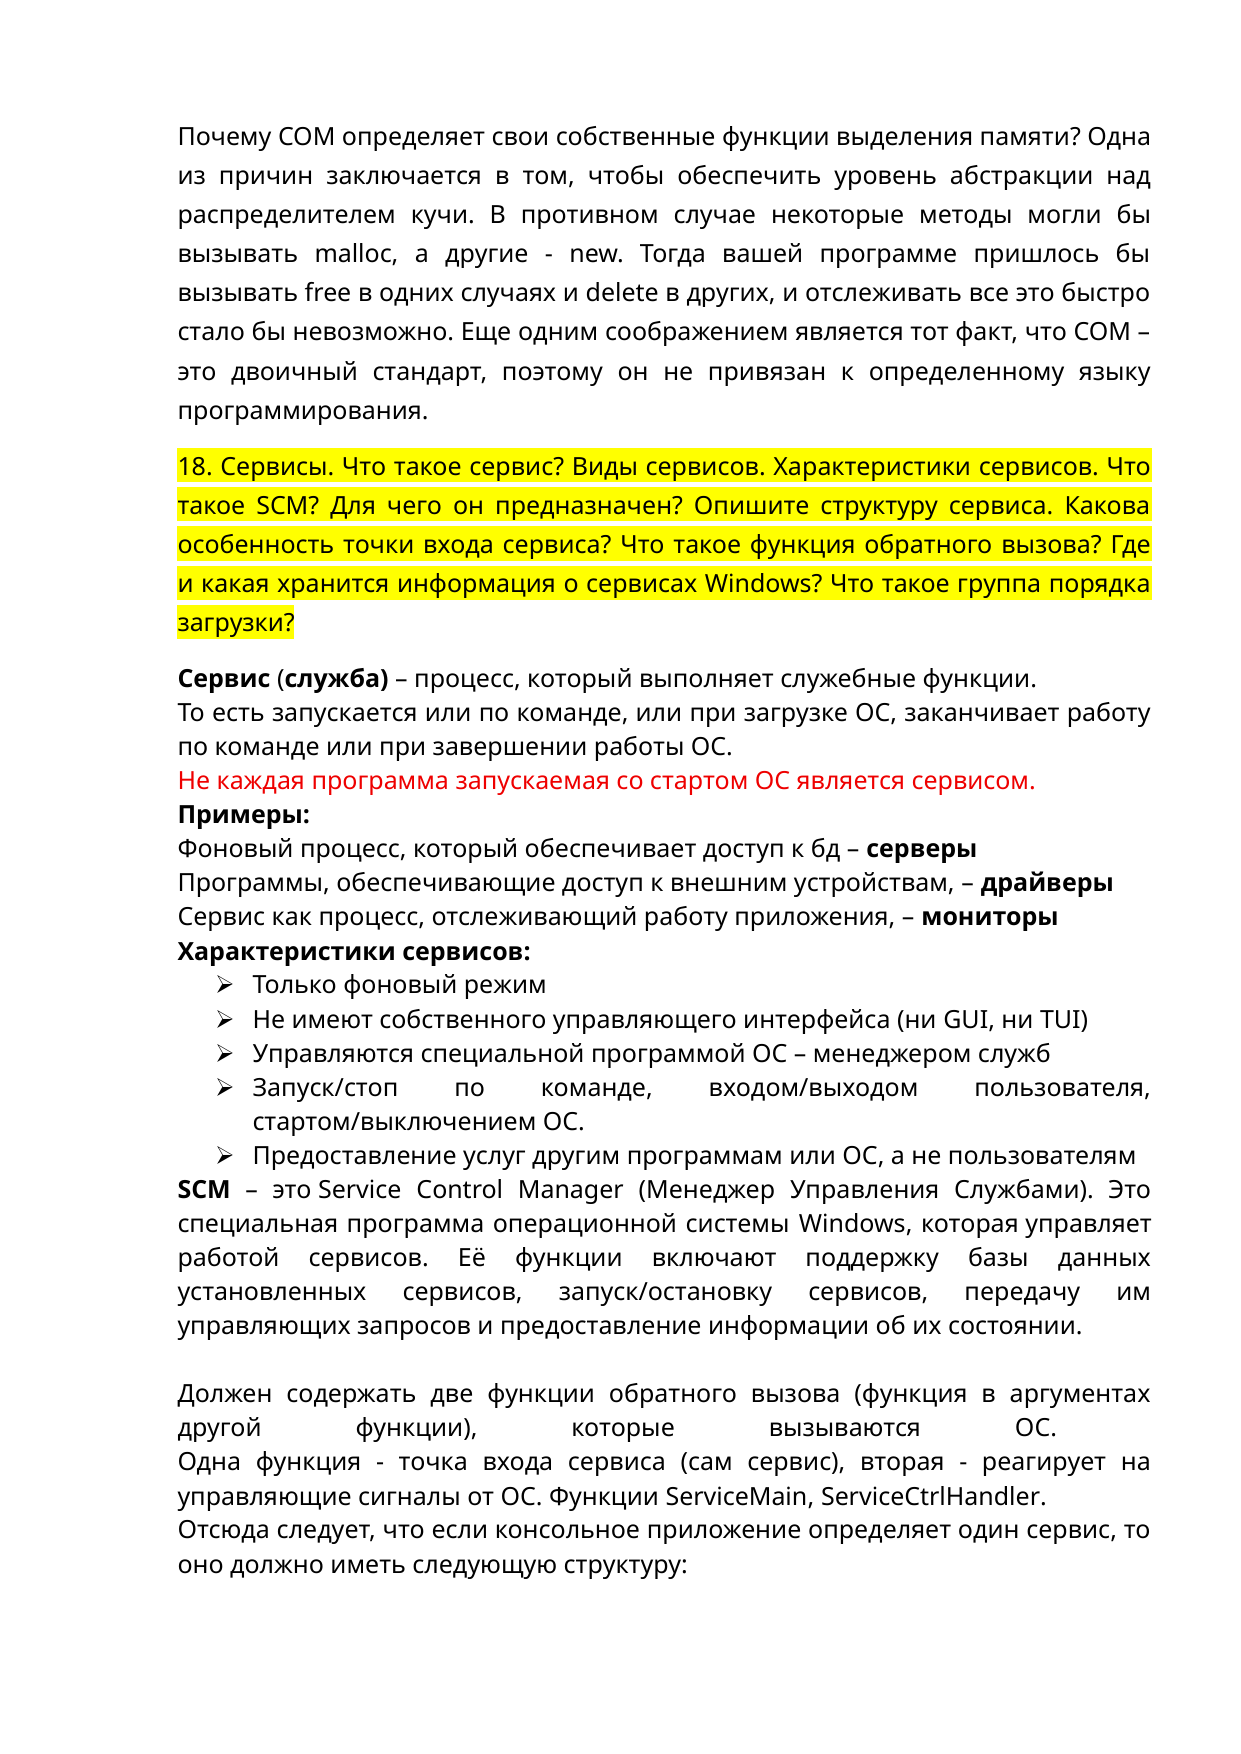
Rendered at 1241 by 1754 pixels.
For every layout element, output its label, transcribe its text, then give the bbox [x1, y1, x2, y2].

text Характеристики сервисов: [177, 933, 1152, 967]
text Сервис как процесс, отслеживающий работу приложения, – мониторы [177, 899, 1152, 933]
text Примеры: [177, 797, 1152, 831]
text Должен содержать две функции обратного вызова (функция в аргументах другой функции), которые вызываются ОС. Одна функция - точка входа сервиса (сам сервис), вторая - реагирует на управляющие сигналы от ОС. Функции ServiceMain, ServiceCtrlHandler. [177, 1342, 1152, 1512]
text Программы, обеспечивающие доступ к внешним устройствам, – драйверы [177, 865, 1152, 899]
list Предоставление услуг другим программам или ОС, а не пользователям [215, 1137, 1152, 1172]
list Управляются специальной программой ОС – менеджером служб [215, 1035, 1152, 1069]
text Фоновый процесс, который обеспечивает доступ к бд – серверы [177, 831, 1152, 865]
list Запуск/стоп по команде, входом/выходом пользователя, стартом/выключением ОС. [215, 1069, 1152, 1137]
text То есть запускается или по команде, или при загрузке ОС, заканчивает работу по команде или при завершении работы ОС. [177, 695, 1152, 763]
text SCM – это Service Control Manager (Менеджер Управления Службами). Это специальная программа операционной системы Windows, которая управляет работой сервисов. Её функции включают поддержку базы данных установленных сервисов, запуск/остановку сервисов, передачу им управляющих запросов и предоставление информации об их состоянии. [177, 1172, 1152, 1342]
list Только фоновый режим [215, 967, 1152, 1001]
text 18. Сервисы. Что такое сервис? Виды сервисов. Характеристики сервисов. Что такое SCM? Для чего он предназначен? Опишите структуру сервиса. Какова особенность точки входа сервиса? Что такое функция обратного вызова? Где и какая хранится информация о сервисах Windows? Что такое группа порядка загрузки? [177, 600, 1152, 639]
text Почему COM определяет свои собственные функции выделения памяти? Одна из причин заключается в том, чтобы обеспечить уровень абстракции над распределителем кучи. В противном случае некоторые методы могли бы вызывать malloc, а другие - new. Тогда вашей программе пришлось бы вызывать free в одних случаях и delete в других, и отслеживать все это быстро стало бы невозможно. Еще одним соображением является тот факт, что COM – это двоичный стандарт, поэтому он не привязан к определенному языку программирования. [177, 118, 1152, 426]
text Не каждая программа запускаемая со стартом ОС является сервисом. [177, 763, 1152, 797]
list Не имеют собственного управляющего интерфейса (ни GUI, ни TUI) [215, 1001, 1152, 1035]
text Отсюда следует, что если консольное приложение определяет один сервис, то оно должно иметь следующую структуру: [177, 1512, 1152, 1580]
text Сервис (служба) – процесс, который выполняет служебные функции. [177, 661, 1152, 695]
